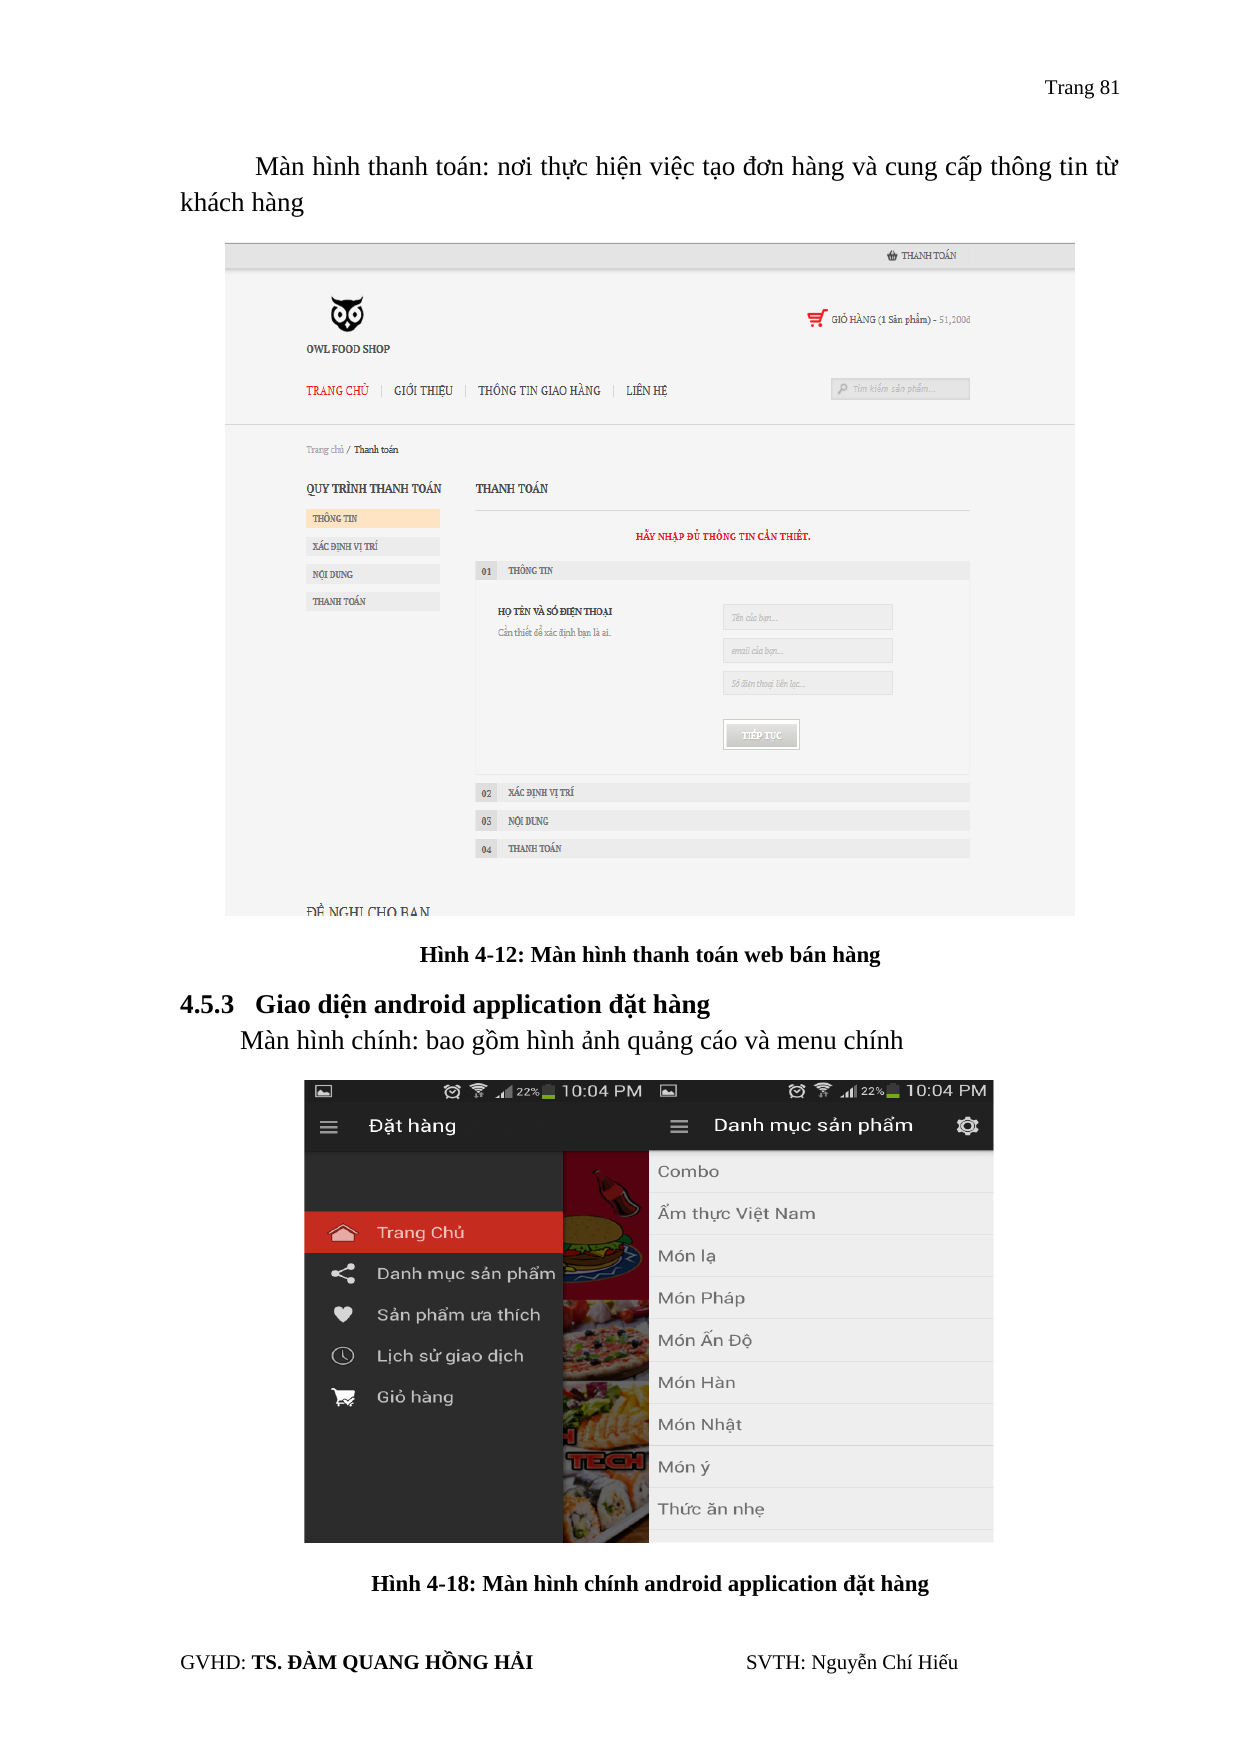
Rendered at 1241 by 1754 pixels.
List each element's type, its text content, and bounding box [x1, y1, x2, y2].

subtitle Giao diện android application đặt hàng [180, 988, 1120, 1019]
text Màn hình chính: bao gồm hình ảnh quảng cáo và menu chính [240, 1024, 1120, 1055]
text Hình -: Màn hình chính android application đặt hàng [180, 1570, 1120, 1596]
picture [225, 242, 1075, 916]
text Hình -12: Màn hình thanh toán web bán hàng [180, 941, 1120, 967]
picture [304, 1080, 996, 1545]
text Màn hình thanh toán: nơi thực hiện việc tạo đơn hàng và cung cấp thông tin từ khách hàng [180, 150, 1120, 217]
